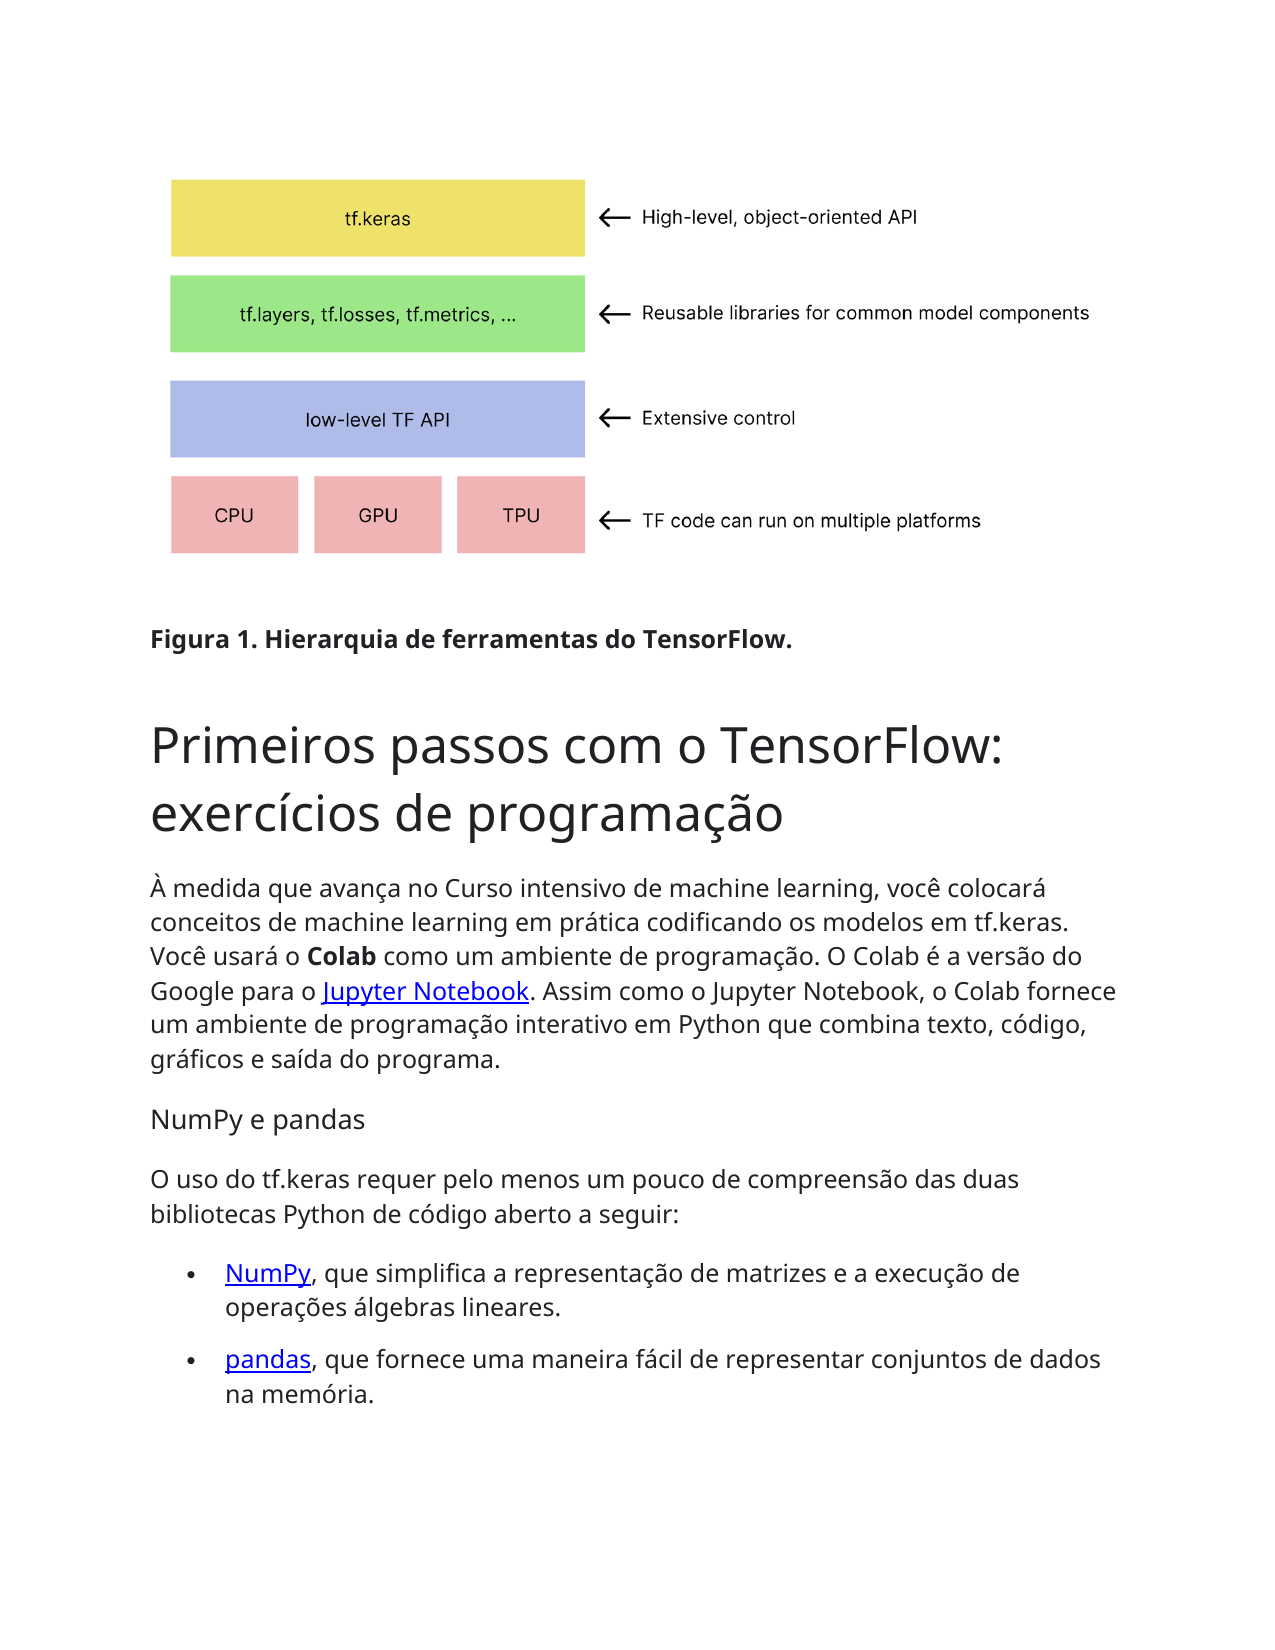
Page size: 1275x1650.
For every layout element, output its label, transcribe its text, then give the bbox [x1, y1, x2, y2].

text À medida que avança no Curso intensivo de machine learning, você colocará conceitos de machine learning em prática codificando os modelos em tf.keras. Você usará o Colab como um ambiente de programação. O Colab é a versão do Google para o Jupyter Notebook. Assim como o Jupyter Notebook, o Colab fornece um ambiente de programação interativo em Python que combina texto, código, gráficos e saída do programa. [150, 871, 1125, 1075]
subtitle NumPy e pandas [150, 1100, 1125, 1137]
text O uso do tf.keras requer pelo menos um pouco de compreensão das duas bibliotecas Python de código aberto a seguir: [150, 1162, 1125, 1230]
text Primeiros passos com o TensorFlow: exercícios de programação [784, 710, 1125, 846]
text Figura 1. Hierarquia de ferramentas do TensorFlow. [150, 622, 1125, 656]
picture [150, 150, 1125, 597]
list pandas, que fornece uma maneira fácil de representar conjuntos de dados na memória. [187, 1342, 1125, 1410]
list NumPy, que simplifica a representação de matrizes e a execução de operações álgebras lineares. [187, 1255, 1125, 1323]
